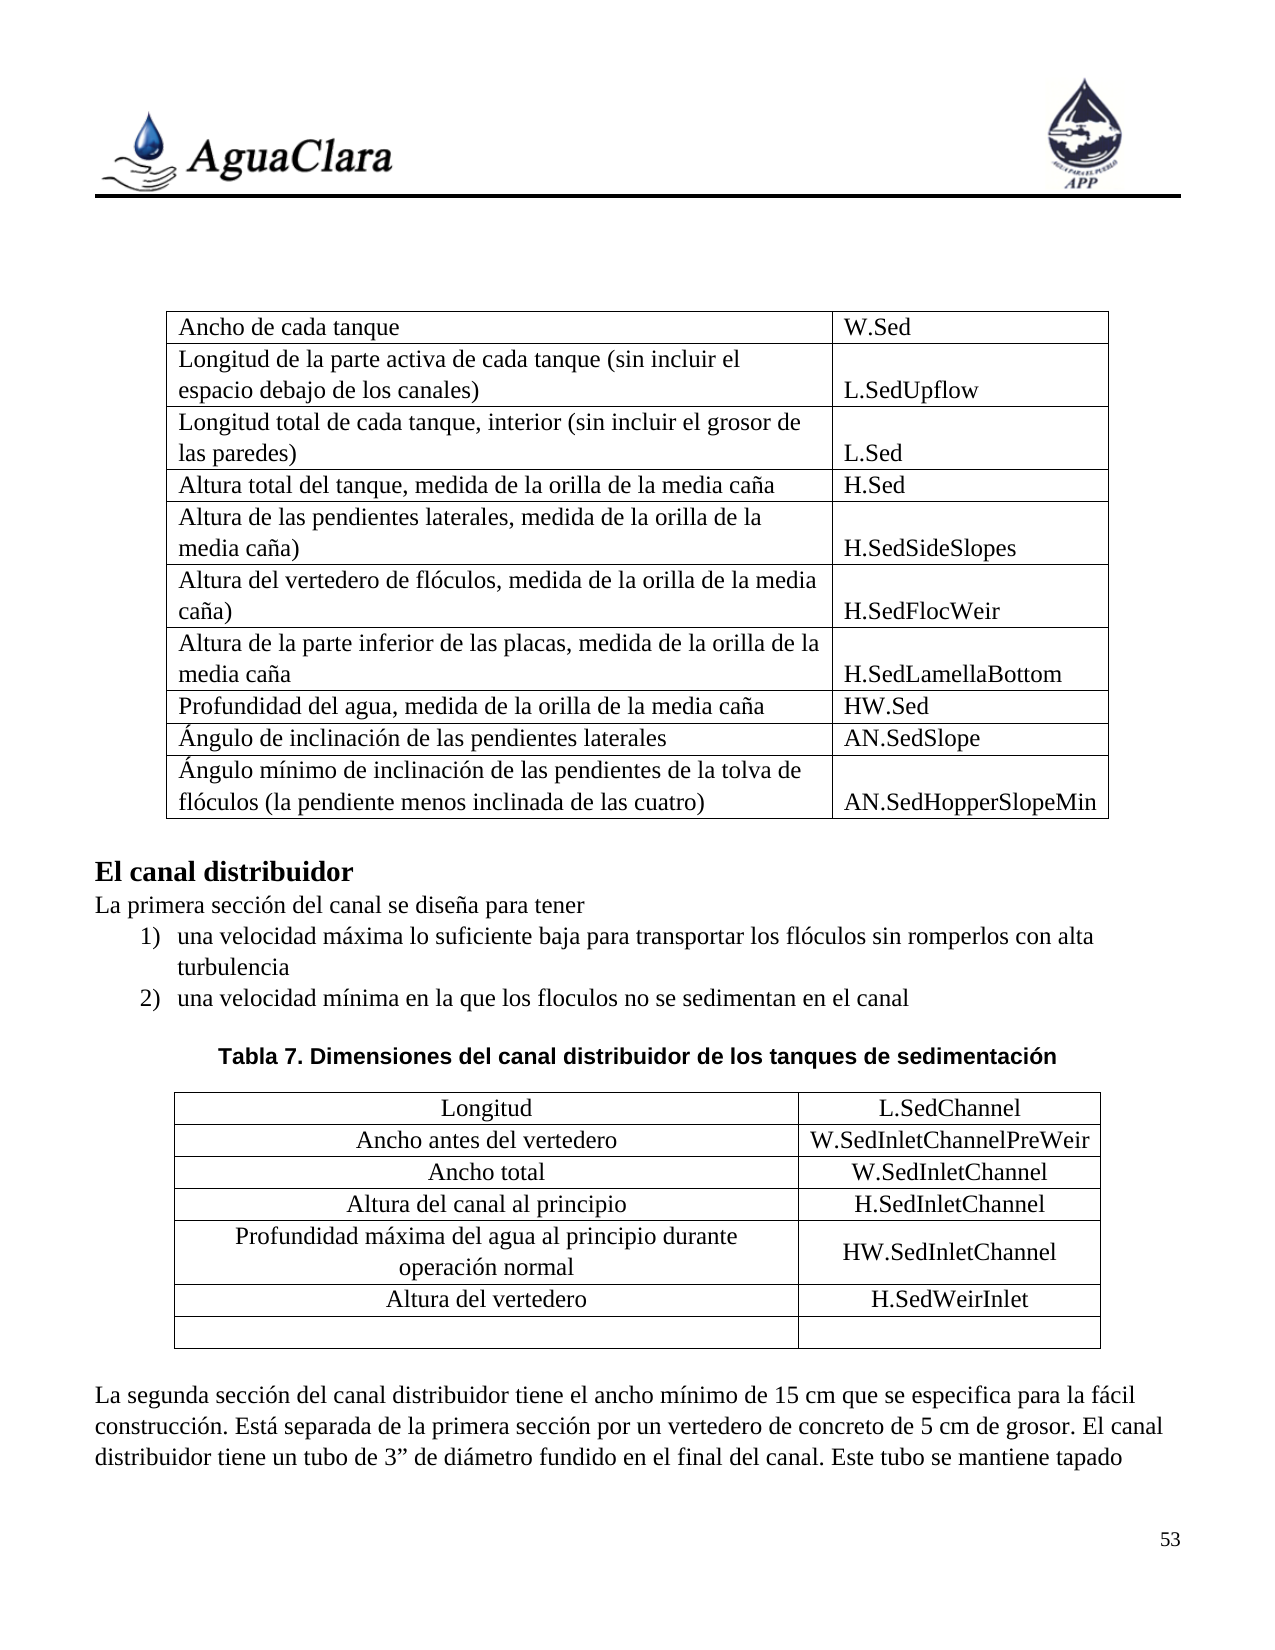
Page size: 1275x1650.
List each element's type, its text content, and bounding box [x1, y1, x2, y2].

table_cell Ancho total [175, 1157, 798, 1188]
table_cell H.SedInletChannel [799, 1189, 1100, 1220]
table_cell Ángulo mínimo de inclinación de las pendientes de la tolva de flóculos (la pendiente menos inclinada de las cuatro) [167, 756, 832, 818]
table_cell [799, 1317, 1100, 1348]
table_cell Longitud de la parte activa de cada tanque (sin incluir el espacio debajo de los canales) [167, 344, 832, 406]
picture [1041, 75, 1134, 194]
picture [94, 111, 412, 194]
table_header W.Sed [833, 312, 1108, 343]
text La primera sección del canal se diseña para tener [94, 890, 1181, 919]
table_cell H.Sed [833, 470, 1108, 501]
table_cell H.SedFlocWeir [833, 565, 1108, 627]
table_cell Longitud total de cada tanque, interior (sin incluir el grosor de las paredes) [167, 407, 832, 469]
table_cell Ancho antes del vertedero [175, 1125, 798, 1156]
table_header Ancho de cada tanque [167, 312, 832, 343]
table_header Longitud [175, 1093, 798, 1124]
table_cell L.Sed [833, 407, 1108, 469]
table_cell H.SedSideSlopes [833, 502, 1108, 564]
table_header L.SedChannel [799, 1093, 1100, 1124]
table_cell AN.SedHopperSlopeMin [833, 756, 1108, 818]
table_cell HW.Sed [833, 691, 1108, 722]
table_cell Ángulo de inclinación de las pendientes laterales [167, 724, 832, 754]
list una velocidad mínima en la que los floculos no se sedimentan en el canal [139, 983, 1181, 1012]
table_cell HW.SedInletChannel [799, 1221, 1100, 1283]
table_cell [175, 1317, 798, 1348]
table_cell W.SedInletChannel [799, 1157, 1100, 1188]
list una velocidad máxima lo suficiente baja para transportar los flóculos sin romperlos con alta turbulencia [139, 921, 1181, 981]
table_cell Altura total del tanque, medida de la orilla de la media caña [167, 470, 832, 501]
table_cell AN.SedSlope [833, 724, 1108, 754]
table_cell Profundidad del agua, medida de la orilla de la media caña [167, 691, 832, 722]
table_cell L.SedUpflow [833, 344, 1108, 406]
table_cell H.SedLamellaBottom [833, 628, 1108, 690]
table_cell H.SedWeirInlet [799, 1285, 1100, 1316]
table_cell Profundidad máxima del agua al principio durante operación normal [175, 1221, 798, 1283]
table_cell Altura de la parte inferior de las placas, medida de la orilla de la media caña [167, 628, 832, 690]
table_cell Altura del vertedero [175, 1285, 798, 1316]
table_cell Altura del canal al principio [175, 1189, 798, 1220]
table_cell Altura del vertedero de flóculos, medida de la orilla de la media caña) [167, 565, 832, 627]
subtitle El canal distribuidor [94, 854, 1181, 888]
table_cell W.SedInletChannelPreWeir [799, 1125, 1100, 1156]
table_cell Altura de las pendientes laterales, medida de la orilla de la media caña) [167, 502, 832, 564]
